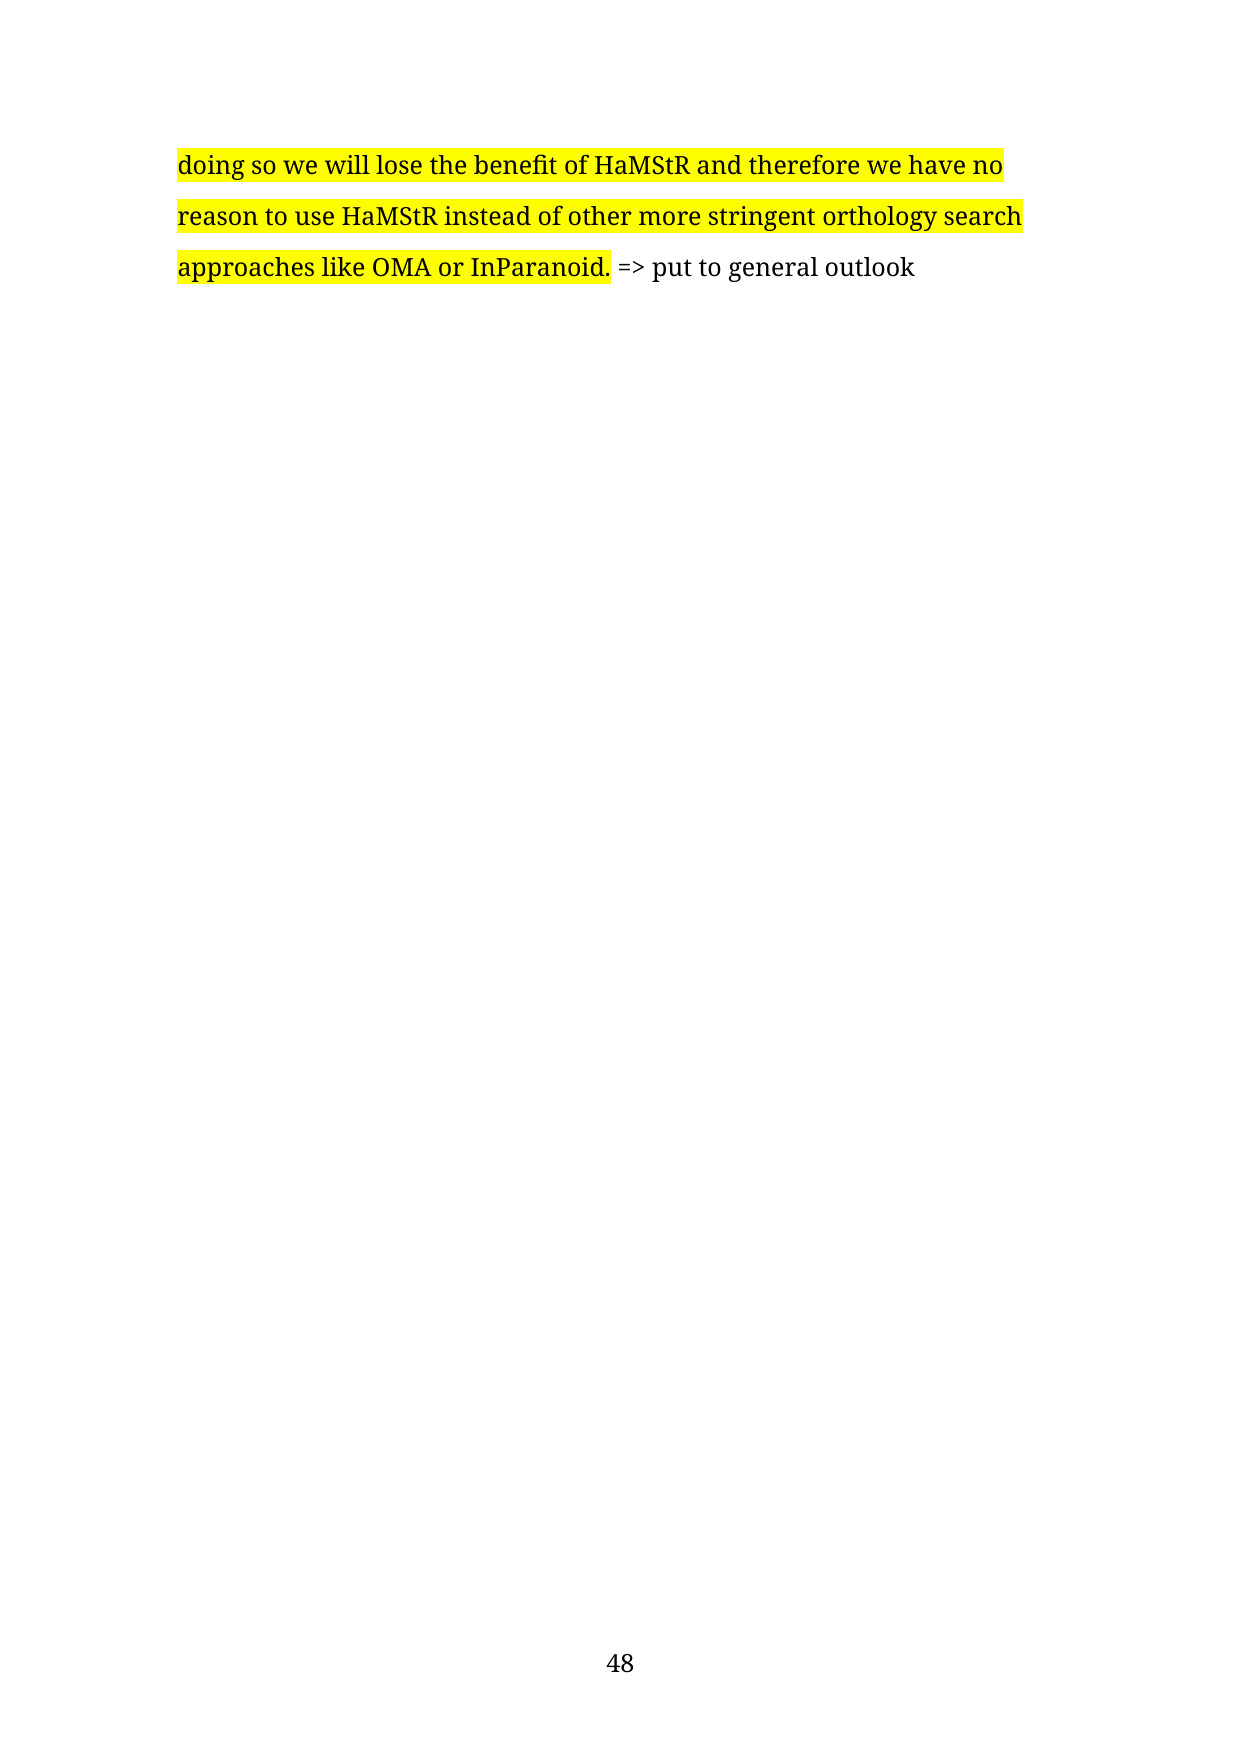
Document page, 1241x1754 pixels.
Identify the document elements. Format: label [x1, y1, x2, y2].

text [177, 148, 1063, 284]
